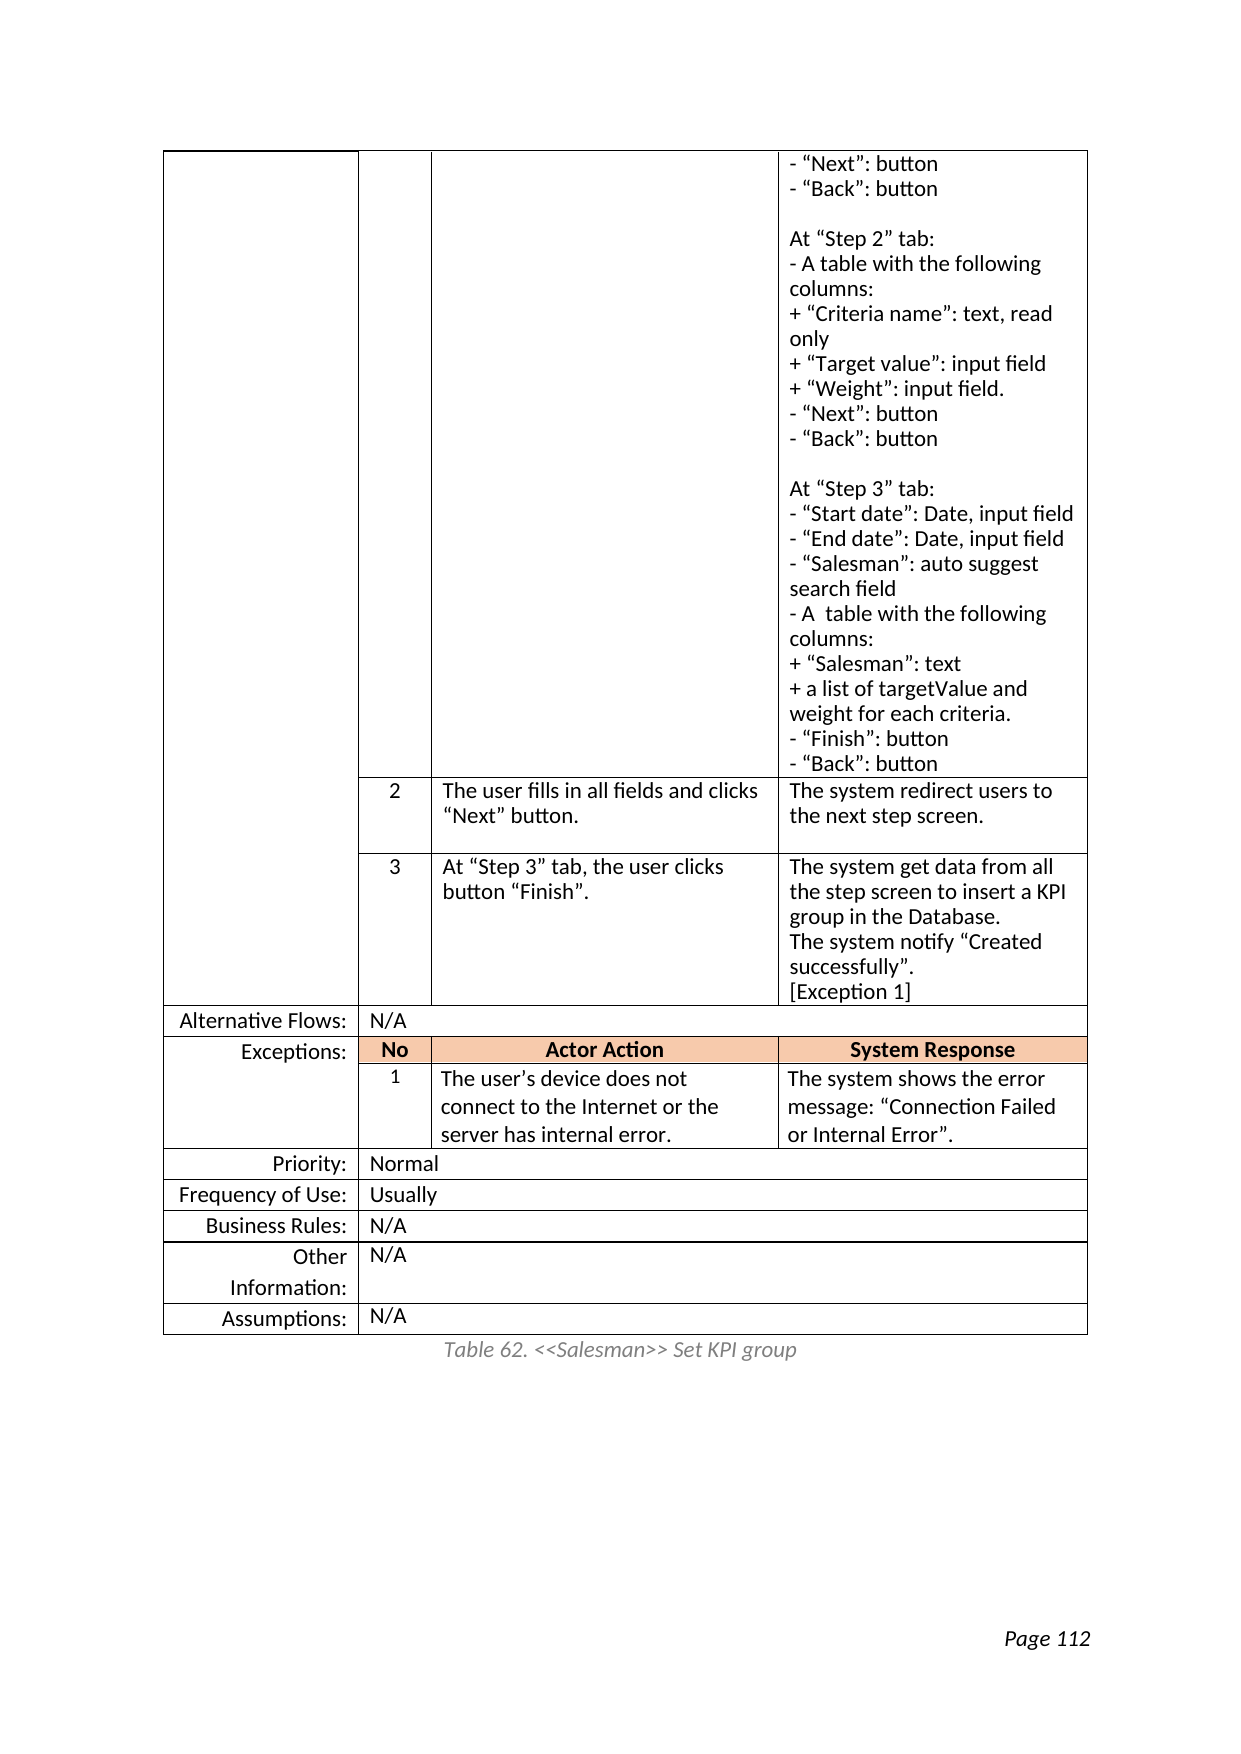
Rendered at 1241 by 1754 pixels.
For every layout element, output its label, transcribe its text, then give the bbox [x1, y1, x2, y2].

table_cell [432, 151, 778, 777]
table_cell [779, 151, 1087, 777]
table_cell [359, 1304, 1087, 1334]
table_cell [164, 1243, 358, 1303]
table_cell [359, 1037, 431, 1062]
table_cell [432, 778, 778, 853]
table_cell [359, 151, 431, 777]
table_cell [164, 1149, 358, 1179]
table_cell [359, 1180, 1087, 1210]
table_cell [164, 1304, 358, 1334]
text Table 62. <<Salesman>> Set KPI group [150, 1335, 1093, 1363]
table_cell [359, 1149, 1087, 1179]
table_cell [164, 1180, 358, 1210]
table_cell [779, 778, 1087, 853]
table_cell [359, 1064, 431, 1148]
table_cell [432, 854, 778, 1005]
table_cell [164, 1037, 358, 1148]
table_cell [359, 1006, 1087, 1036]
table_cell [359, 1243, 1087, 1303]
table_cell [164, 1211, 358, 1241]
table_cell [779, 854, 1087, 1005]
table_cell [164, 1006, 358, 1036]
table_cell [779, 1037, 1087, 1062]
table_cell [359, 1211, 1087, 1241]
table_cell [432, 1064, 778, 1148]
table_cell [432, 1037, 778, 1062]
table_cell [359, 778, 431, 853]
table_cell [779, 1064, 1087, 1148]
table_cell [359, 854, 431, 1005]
